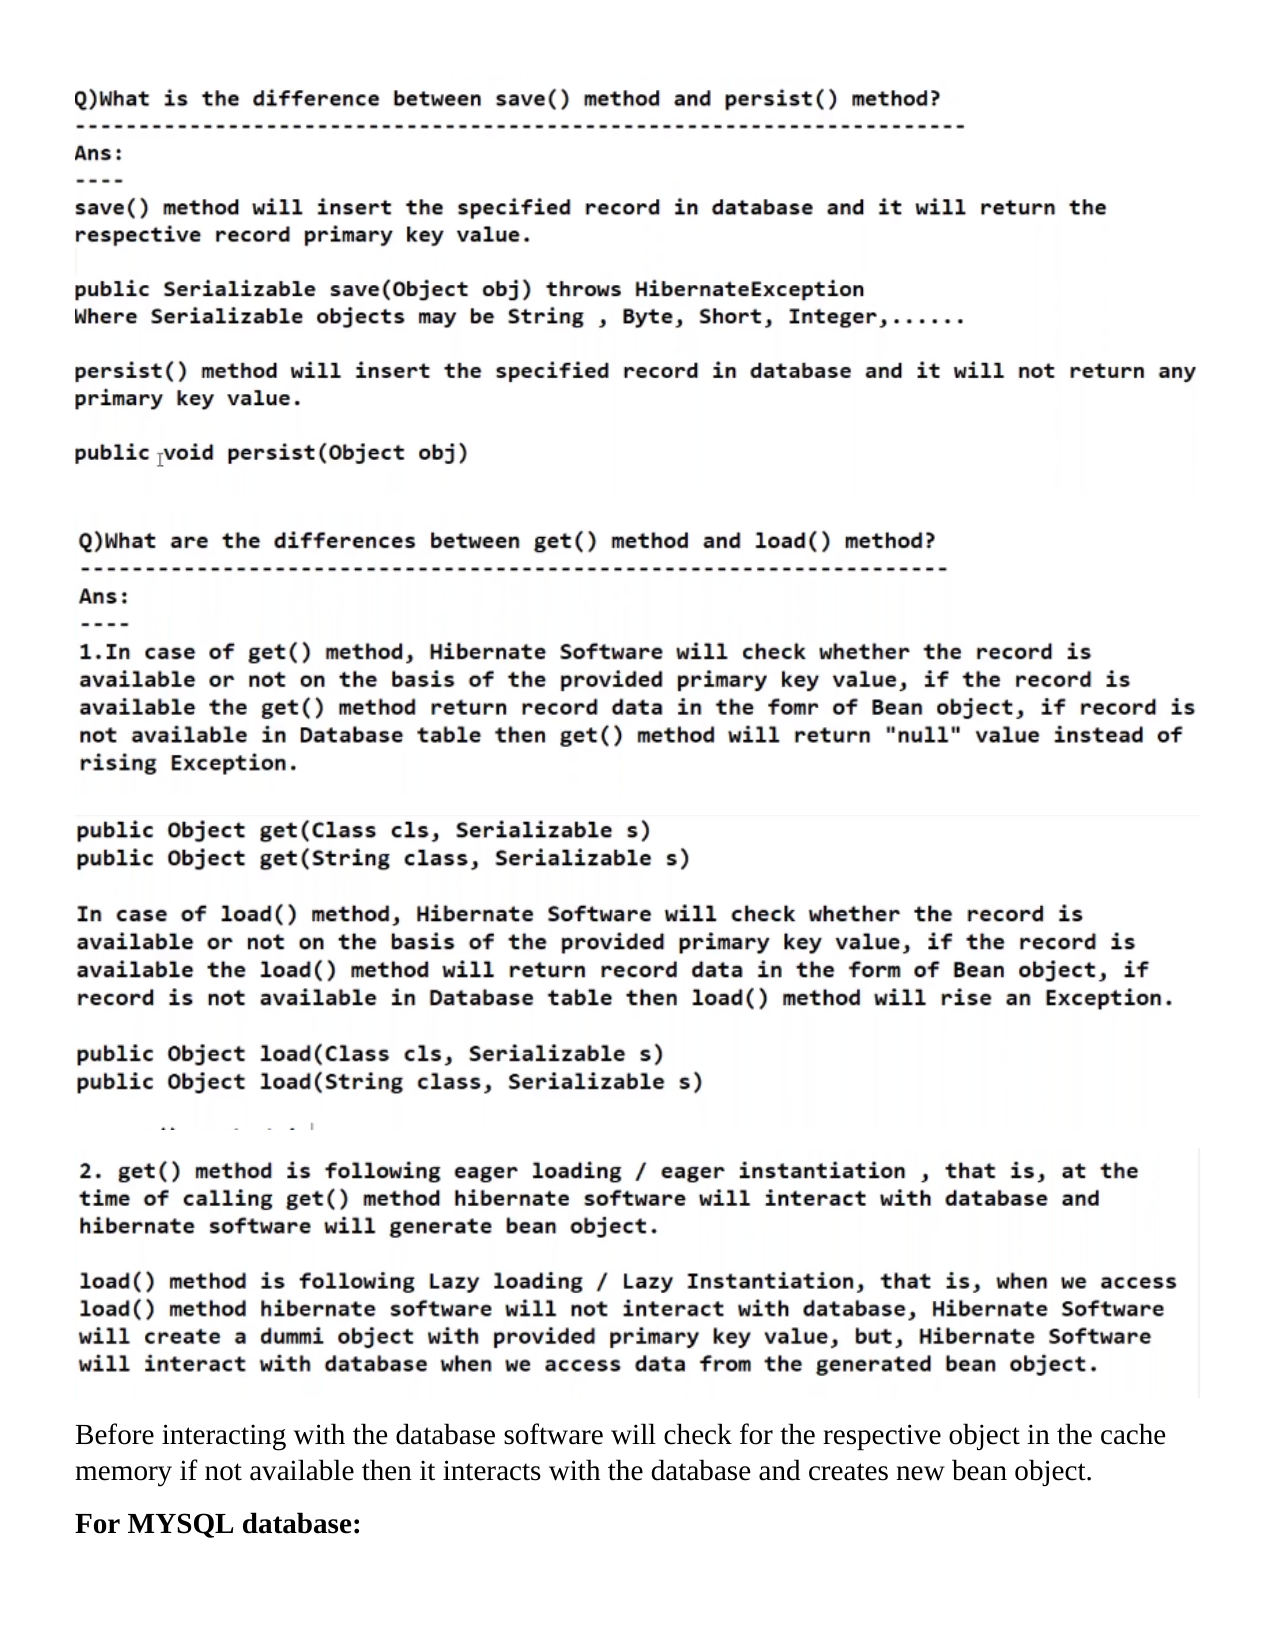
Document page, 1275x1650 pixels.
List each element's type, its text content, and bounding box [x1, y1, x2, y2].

picture [75, 512, 1200, 797]
text For MYSQL database: [75, 1506, 1200, 1539]
picture [75, 75, 1200, 494]
picture [75, 815, 1200, 1130]
text Before interacting with the database software will check for the respective object in the cache memory if not available then it interacts with the database and creates new bean object. [75, 1417, 1200, 1487]
picture [75, 1148, 1200, 1398]
